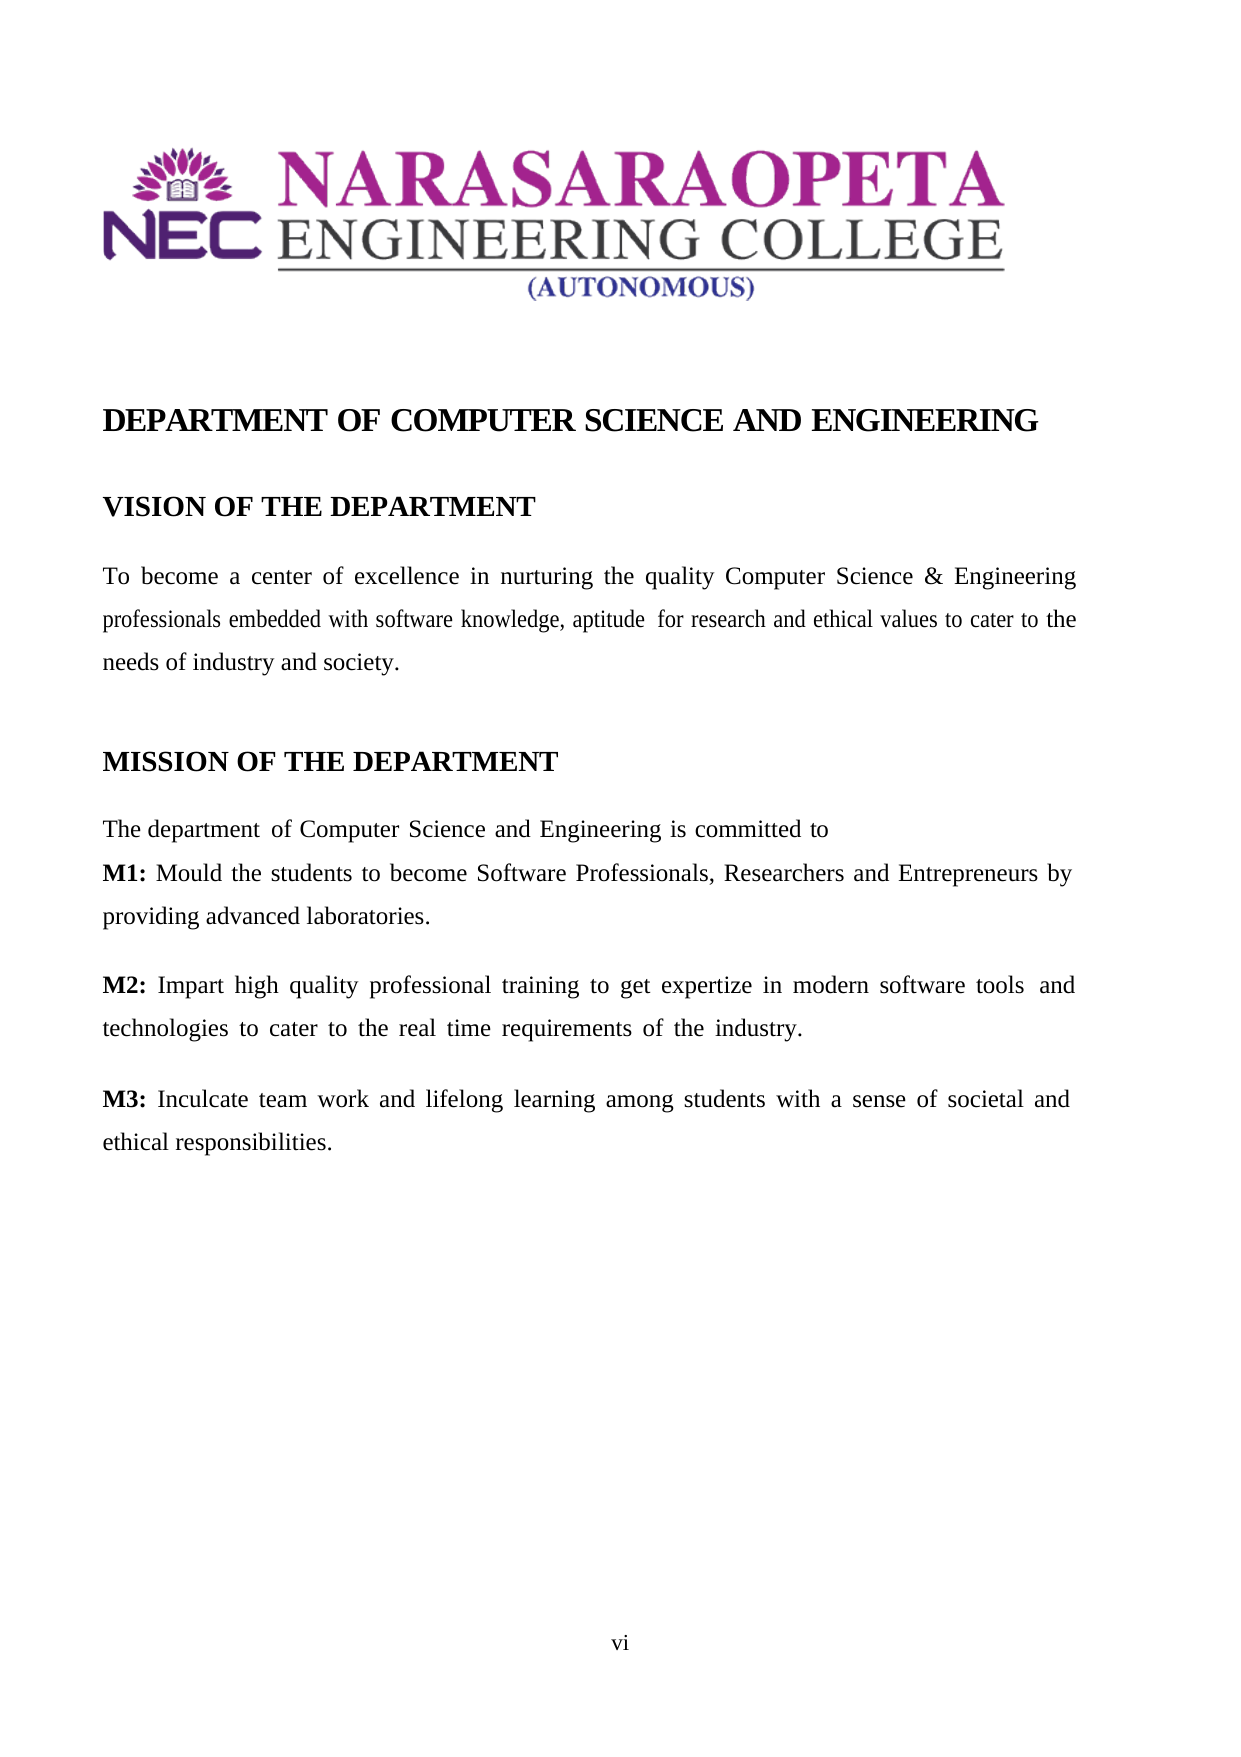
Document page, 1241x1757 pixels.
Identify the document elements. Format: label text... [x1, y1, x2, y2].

text The department of Computer Science and Engineering is committed to [102, 814, 1152, 843]
text To become a center of excellence in nurturing the quality Computer Science & Engineering professionals embedded with software knowledge, aptitude for research and ethical values to cater to the needs of industry and society. [102, 561, 1077, 676]
text M3: Inculcate team work and lifelong learning among students with a sense of societal and ethical responsibilities. [102, 1084, 1070, 1155]
subtitle VISION OF THE DEPARTMENT [102, 489, 1152, 522]
text M2: Impart high quality professional training to get expertize in modern software tools and technologies to cater to the real time requirements of the industry. [102, 970, 1076, 1042]
text M1: Mould the students to become Software Professionals, Researchers and Entrepreneurs by providing advanced laboratories. [102, 858, 1073, 930]
picture [103, 147, 1005, 301]
subtitle MISSION OF THE DEPARTMENT [102, 744, 1152, 777]
subtitle DEPARTMENT OF COMPUTER SCIENCE AND ENGINEERING [102, 400, 1152, 438]
